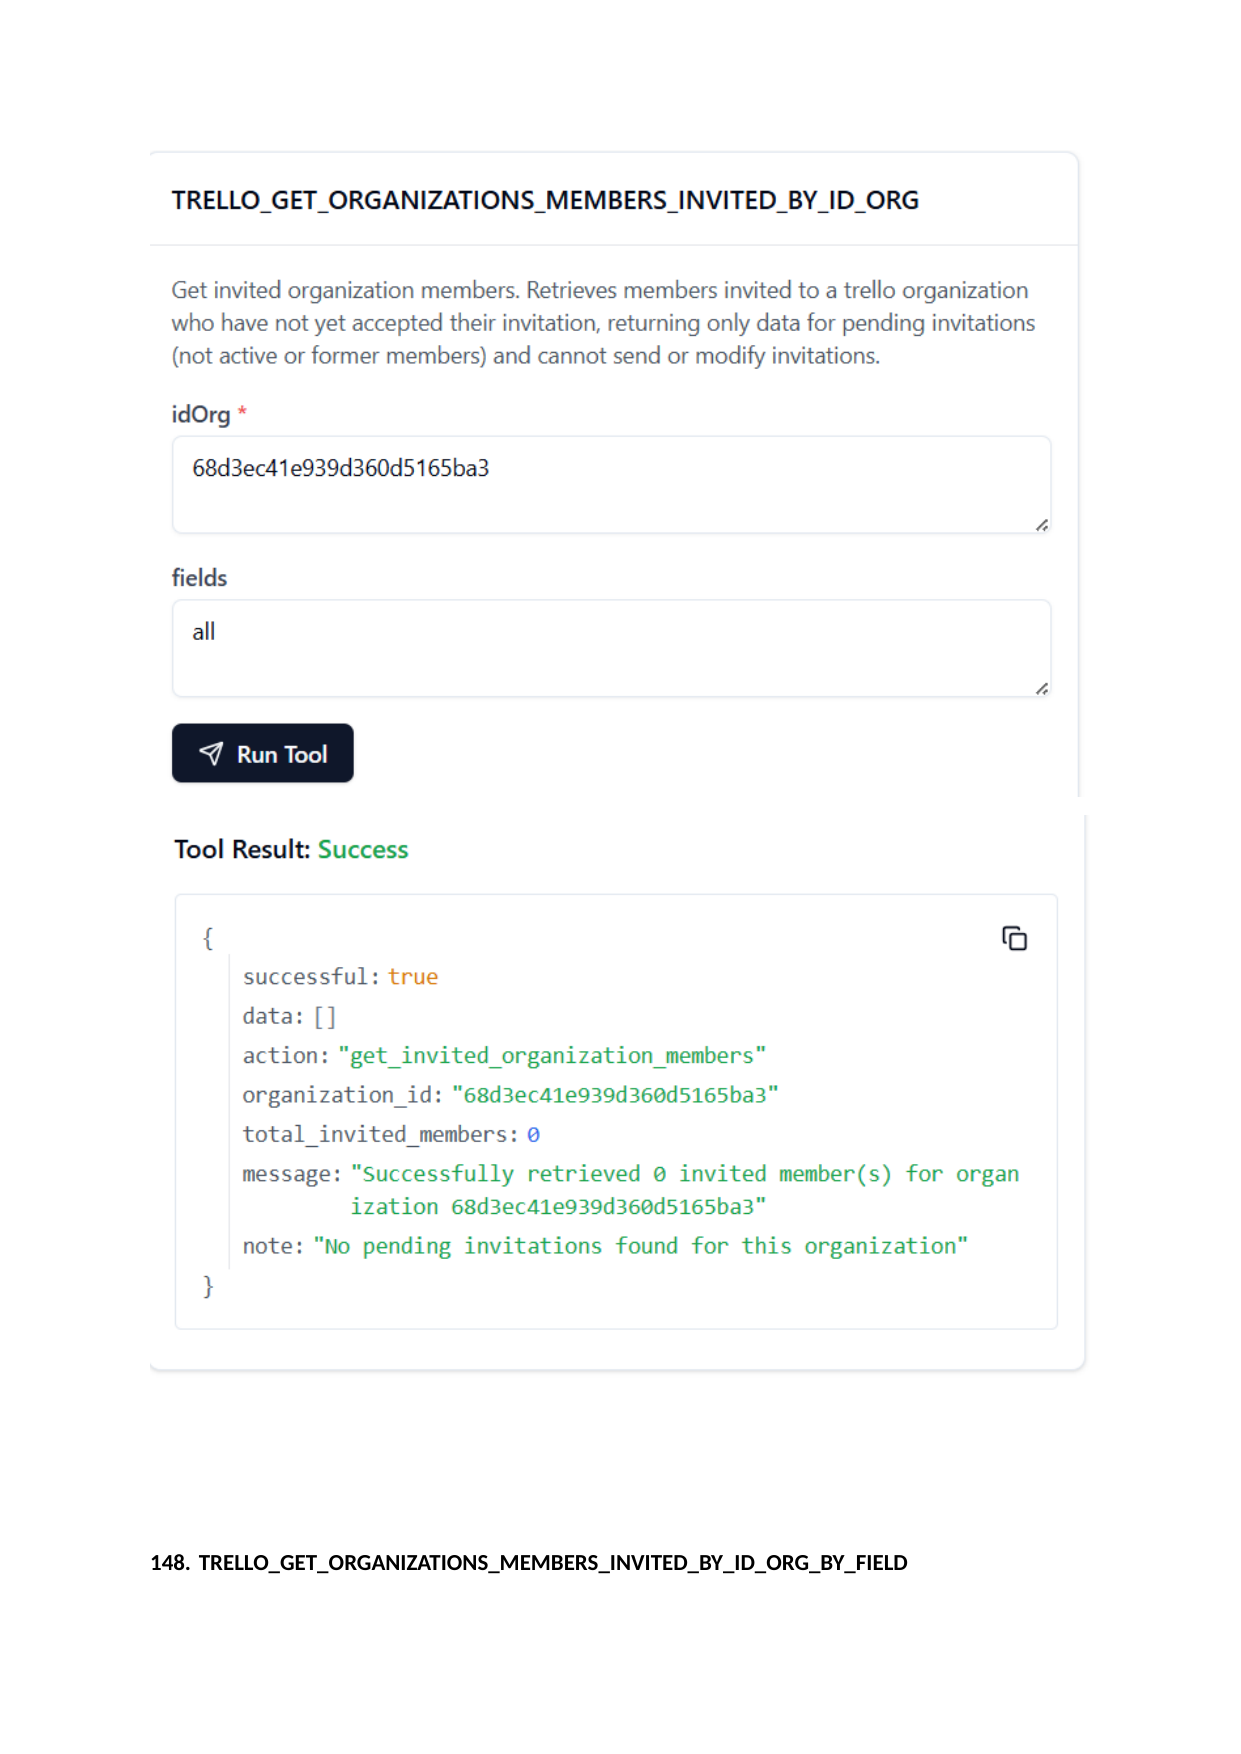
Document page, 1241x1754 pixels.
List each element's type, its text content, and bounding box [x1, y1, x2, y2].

text 148. TRELLO_GET_ORGANIZATIONS_MEMBERS_INVITED_BY_ID_ORG_BY_FIELD [150, 1548, 1090, 1576]
picture [150, 150, 1091, 797]
picture [150, 815, 1091, 1389]
